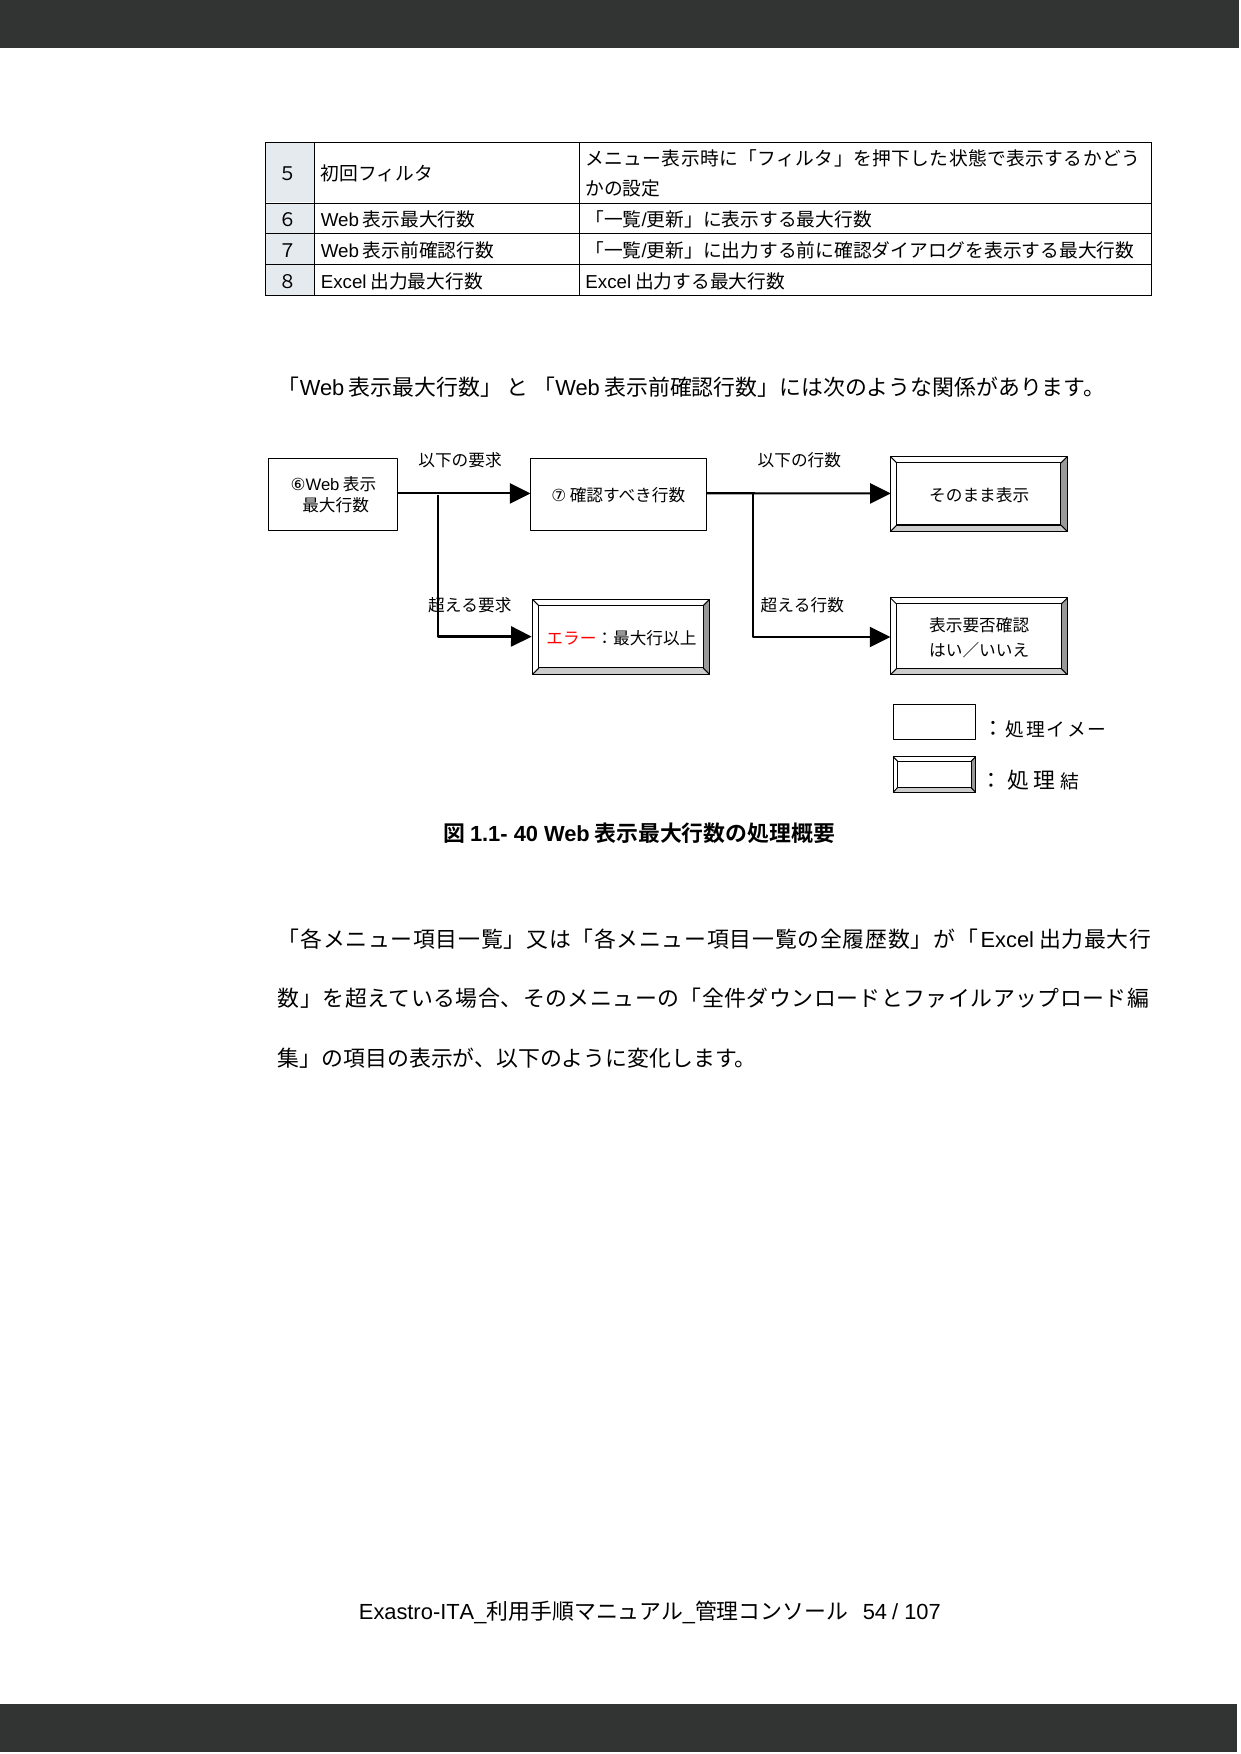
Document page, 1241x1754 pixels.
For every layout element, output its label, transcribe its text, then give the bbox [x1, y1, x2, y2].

text 図 1.1- 40 Web表示最大行数の処理概要 [148, 802, 1130, 862]
table_cell Web表示最大行数 [315, 204, 579, 233]
table_cell ５ [266, 143, 314, 202]
table_cell ７ [266, 234, 314, 264]
table_cell 「一覧/更新」に出力する前に確認ダイアログを表示する最大行数 [580, 234, 1151, 264]
table_cell 「一覧/更新」に表示する最大行数 [580, 204, 1151, 233]
table_cell ６ [266, 204, 314, 233]
text 「各メニュー項目一覧」又は「各メニュー項目一覧の全履歴数」が「Excel出力最大行数」を超えている場合、そのメニューの「全件ダウンロードとファイルアップロード編集」の項目の表示が、以下のように変化します。 [278, 908, 1152, 1086]
table_cell Excel出力する最大行数 [580, 265, 1151, 295]
picture [0, 0, 1239, 48]
table_cell Excel出力最大行数 [315, 265, 579, 295]
table_cell メニュー表示時に「フィルタ」を押下した状態で表示するかどうかの設定 [580, 143, 1151, 202]
picture [0, 1704, 1237, 1752]
text 「Web表示最大行数」 と 「Web表示前確認行数」には次のような関係があります。 [278, 356, 1152, 415]
table_cell 初回フィルタ [315, 143, 579, 202]
table_cell ８ [266, 265, 314, 295]
table_cell Web表示前確認行数 [315, 234, 579, 264]
